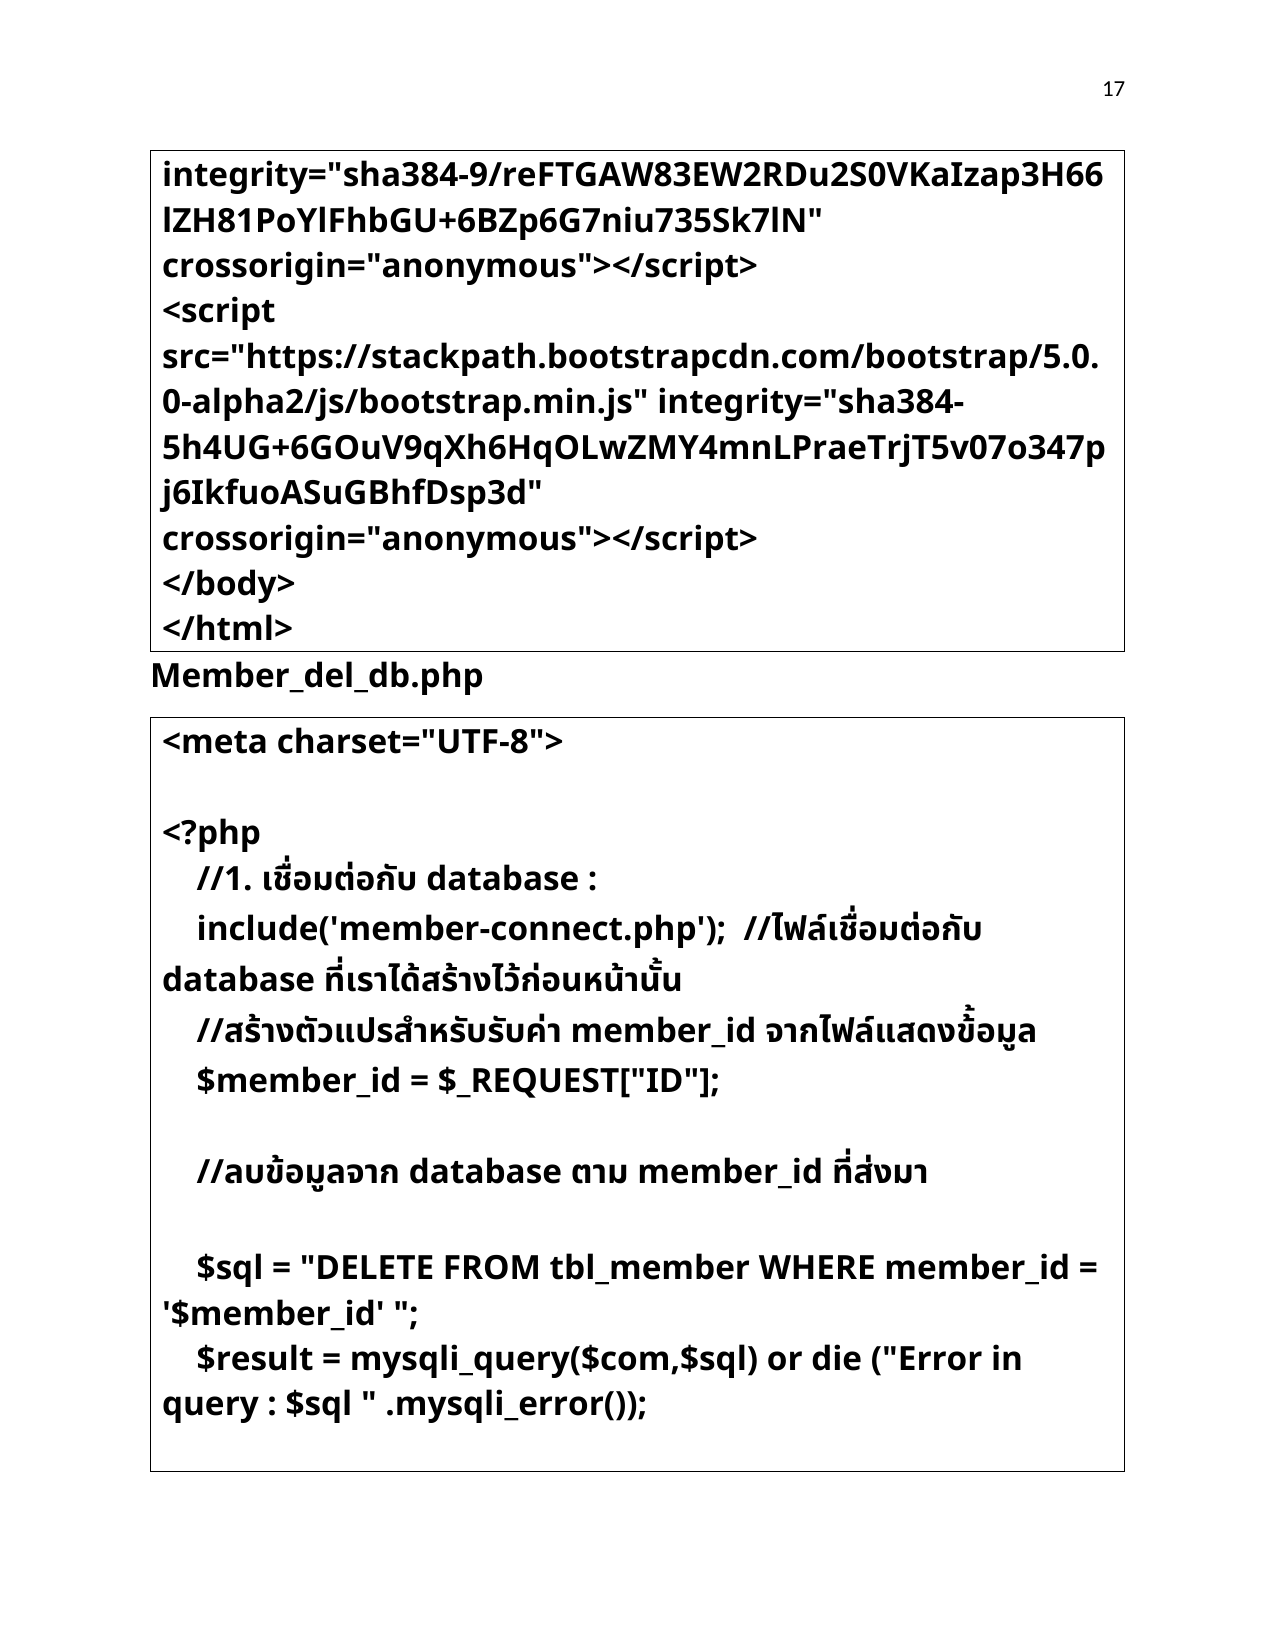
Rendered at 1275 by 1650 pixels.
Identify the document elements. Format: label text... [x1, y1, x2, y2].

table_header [151, 718, 1124, 1471]
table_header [151, 151, 1124, 651]
text Member_del_db.php [150, 652, 1125, 697]
